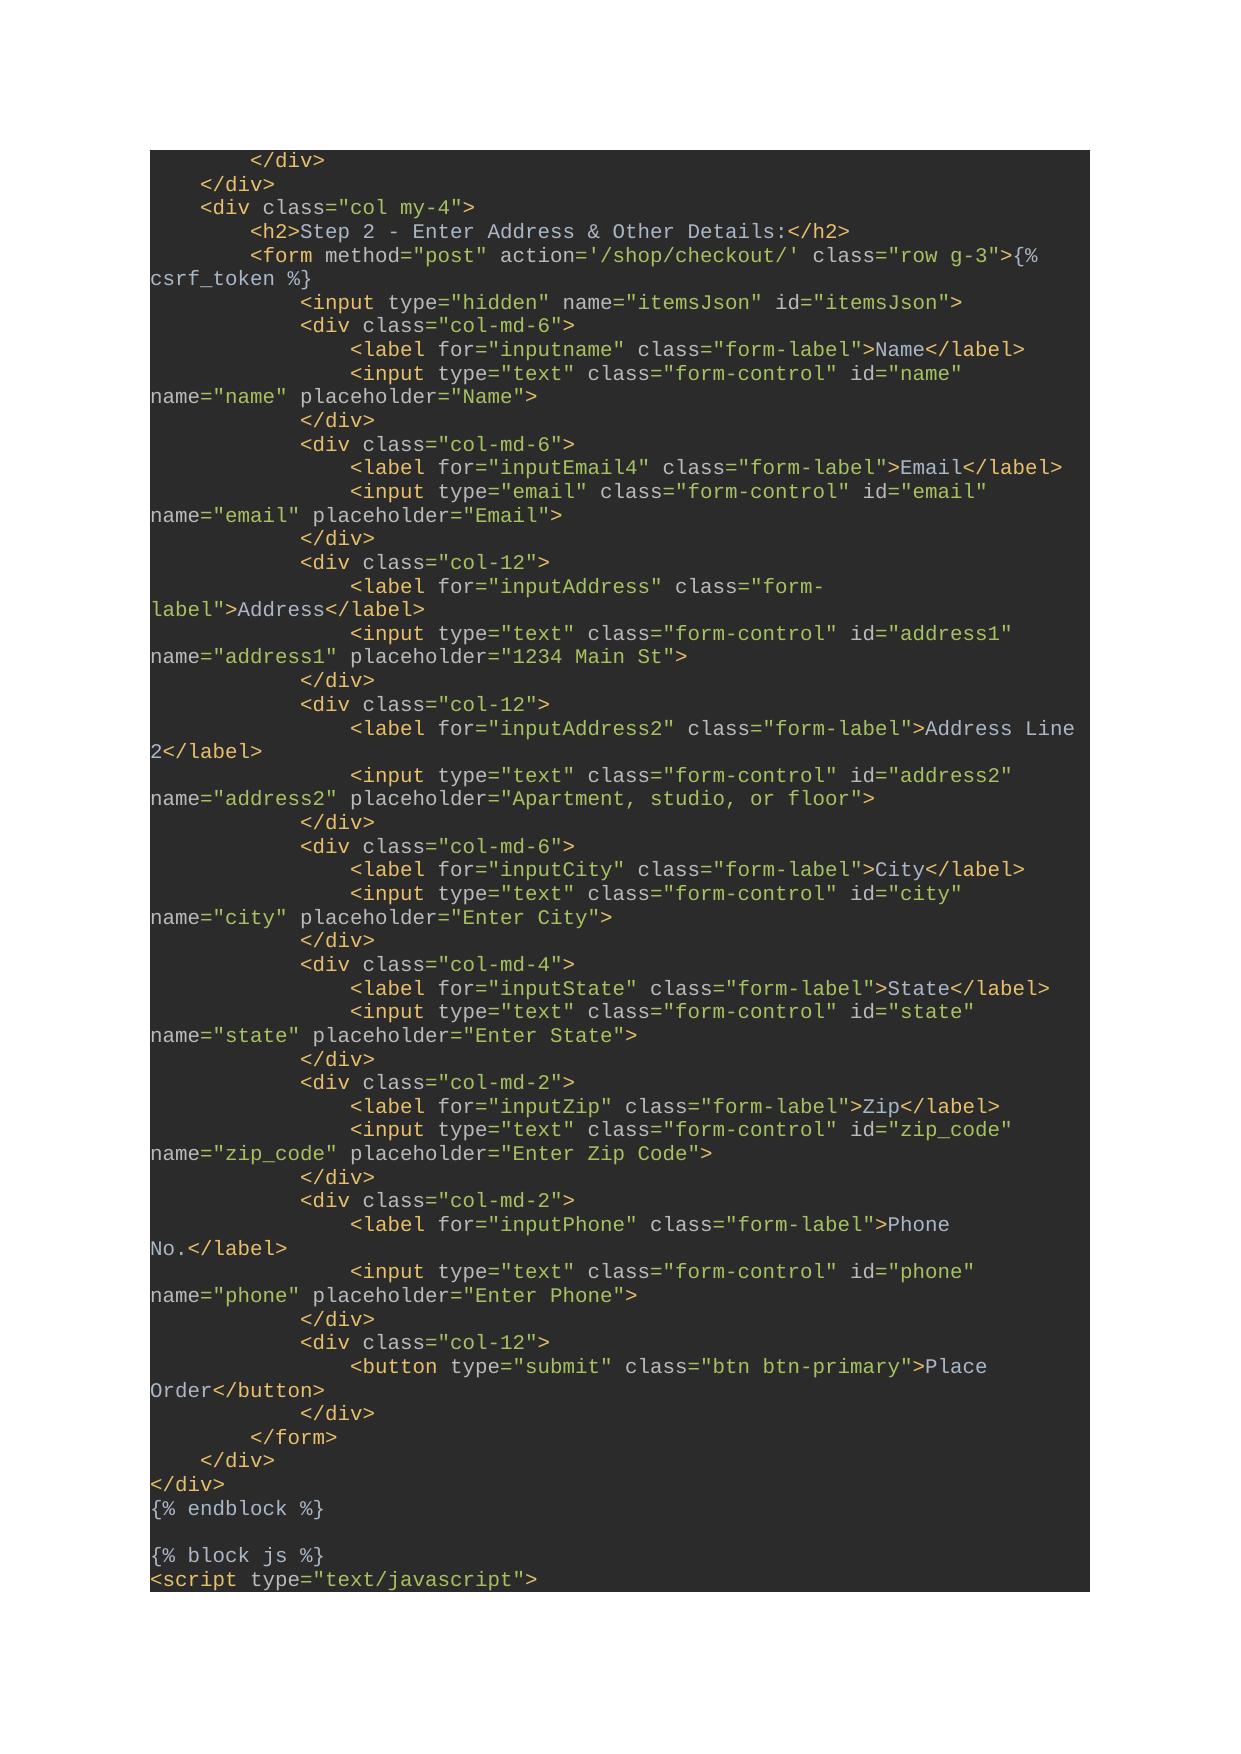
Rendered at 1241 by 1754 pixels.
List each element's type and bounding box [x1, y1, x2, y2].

text [150, 150, 1090, 1592]
